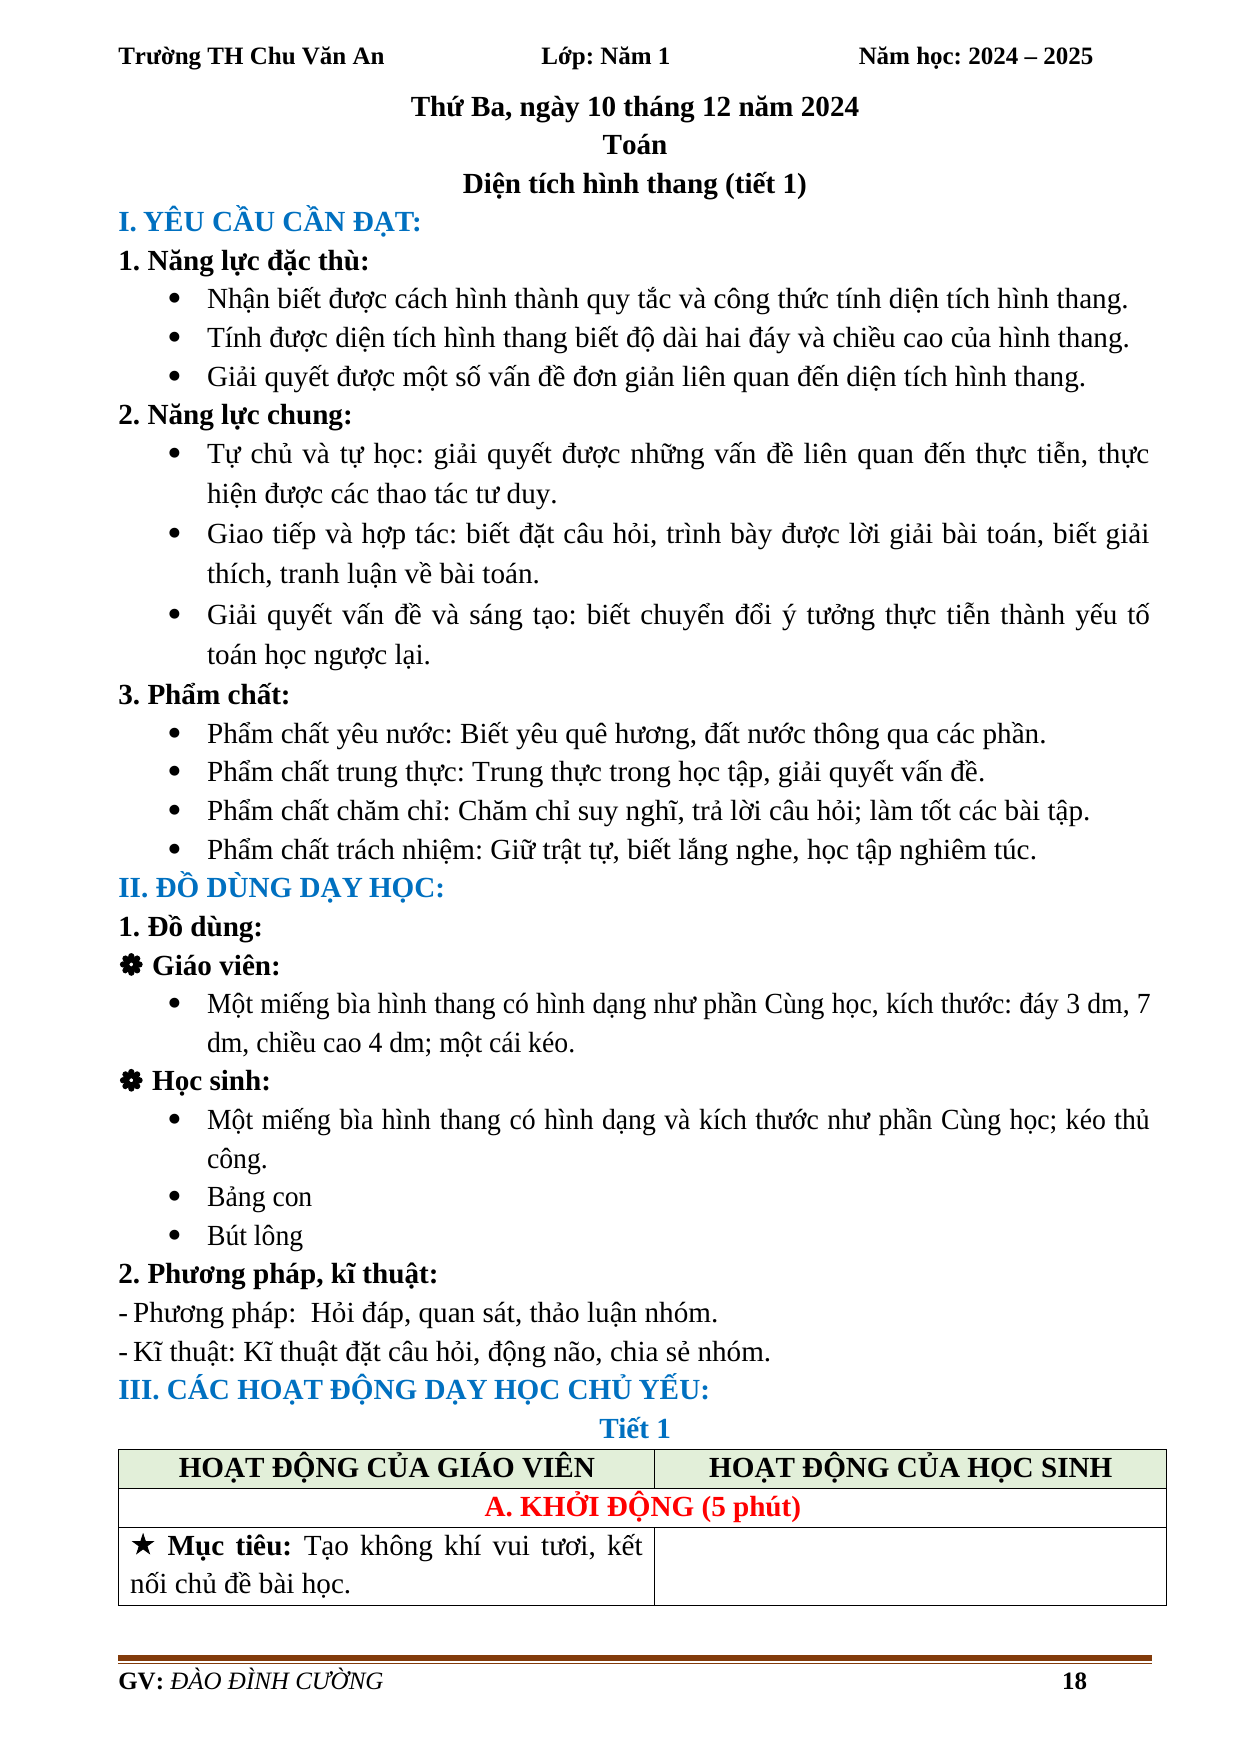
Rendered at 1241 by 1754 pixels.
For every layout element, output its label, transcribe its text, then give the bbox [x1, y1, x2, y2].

text III. CÁC HOẠT ĐỘNG DẠY HỌC CHỦ YẾU: [118, 1372, 1152, 1406]
table_header HOẠT ĐỘNG CỦA HỌC SINH [655, 1450, 1166, 1488]
list Giải quyết vấn đề và sáng tạo: biết chuyển đổi ý tưởng thực tiễn thành yếu tố toán học ngược lại. [169, 597, 1152, 671]
table_header HOẠT ĐỘNG CỦA GIÁO VIÊN [119, 1450, 654, 1488]
list Kĩ thuật: Kĩ thuật đặt câu hỏi, động não, chia sẻ nhóm. [118, 1334, 1152, 1367]
table_cell A. KHỞI ĐỘNG (5 phút) [119, 1489, 1166, 1527]
list Giao tiếp và hợp tác: biết đặt câu hỏi, trình bày được lời giải bài toán, biết giải thích, tranh luận về bài toán. [169, 516, 1152, 590]
list Phẩm chất trung thực: Trung thực trong học tập, giải quyết vấn đề. [169, 754, 1152, 788]
subtitle Thứ Ba, ngày 10 tháng 12 năm 2024 [118, 89, 1152, 122]
text 1. Năng lực đặc thù: [118, 243, 1152, 276]
text II. ĐỒ DÙNG DẠY HỌC: [118, 871, 1152, 904]
list Tự chủ và tự học: giải quyết được những vấn đề liên quan đến thực tiễn, thực hiện được các thao tác tư duy. [169, 436, 1152, 510]
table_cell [119, 1528, 654, 1605]
text Tiết 1 [118, 1411, 1152, 1444]
list Một miếng bìa hình thang có hình dạng và kích thước như phần Cùng học; kéo thủ công. [169, 1102, 1152, 1174]
list Phẩm chất chăm chỉ: Chăm chỉ suy nghĩ, trả lời câu hỏi; làm tốt các bài tập. [169, 793, 1152, 827]
list Phương pháp: Hỏi đáp, quan sát, thảo luận nhóm. [118, 1295, 1152, 1329]
list Phẩm chất yêu nước: Biết yêu quê hương, đất nước thông qua các phần. [169, 716, 1152, 749]
text 3. Phẩm chất: [118, 677, 1152, 711]
list Nhận biết được cách hình thành quy tắc và công thức tính diện tích hình thang. [169, 281, 1152, 315]
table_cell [655, 1528, 1166, 1605]
text 1. Đồ dùng: [118, 909, 1152, 943]
list Tính được diện tích hình thang biết độ dài hai đáy và chiều cao của hình thang. [169, 320, 1152, 354]
subtitle Toán [118, 127, 1152, 161]
list Một miếng bìa hình thang có hình dạng như phần Cùng học, kích thước: đáy 3 dm, 7 dm, chiều cao 4 dm; một cái kéo. [169, 986, 1152, 1058]
text Diện tích hình thang (tiết 1) [118, 166, 1152, 199]
text 2. Năng lực chung: [118, 397, 1152, 431]
text 2. Phương pháp, kĩ thuật: [118, 1257, 1152, 1290]
text Học sinh: [118, 1063, 1152, 1097]
list Phẩm chất trách nhiệm: Giữ trật tự, biết lắng nghe, học tập nghiêm túc. [169, 832, 1152, 866]
list Bảng con [169, 1179, 1152, 1213]
text I. YÊU CẦU CẦN ĐẠT: [118, 204, 1152, 238]
list Bút lông [169, 1218, 1152, 1252]
list Giải quyết được một số vấn đề đơn giản liên quan đến diện tích hình thang. [169, 359, 1152, 392]
text Giáo viên: [118, 948, 1152, 981]
